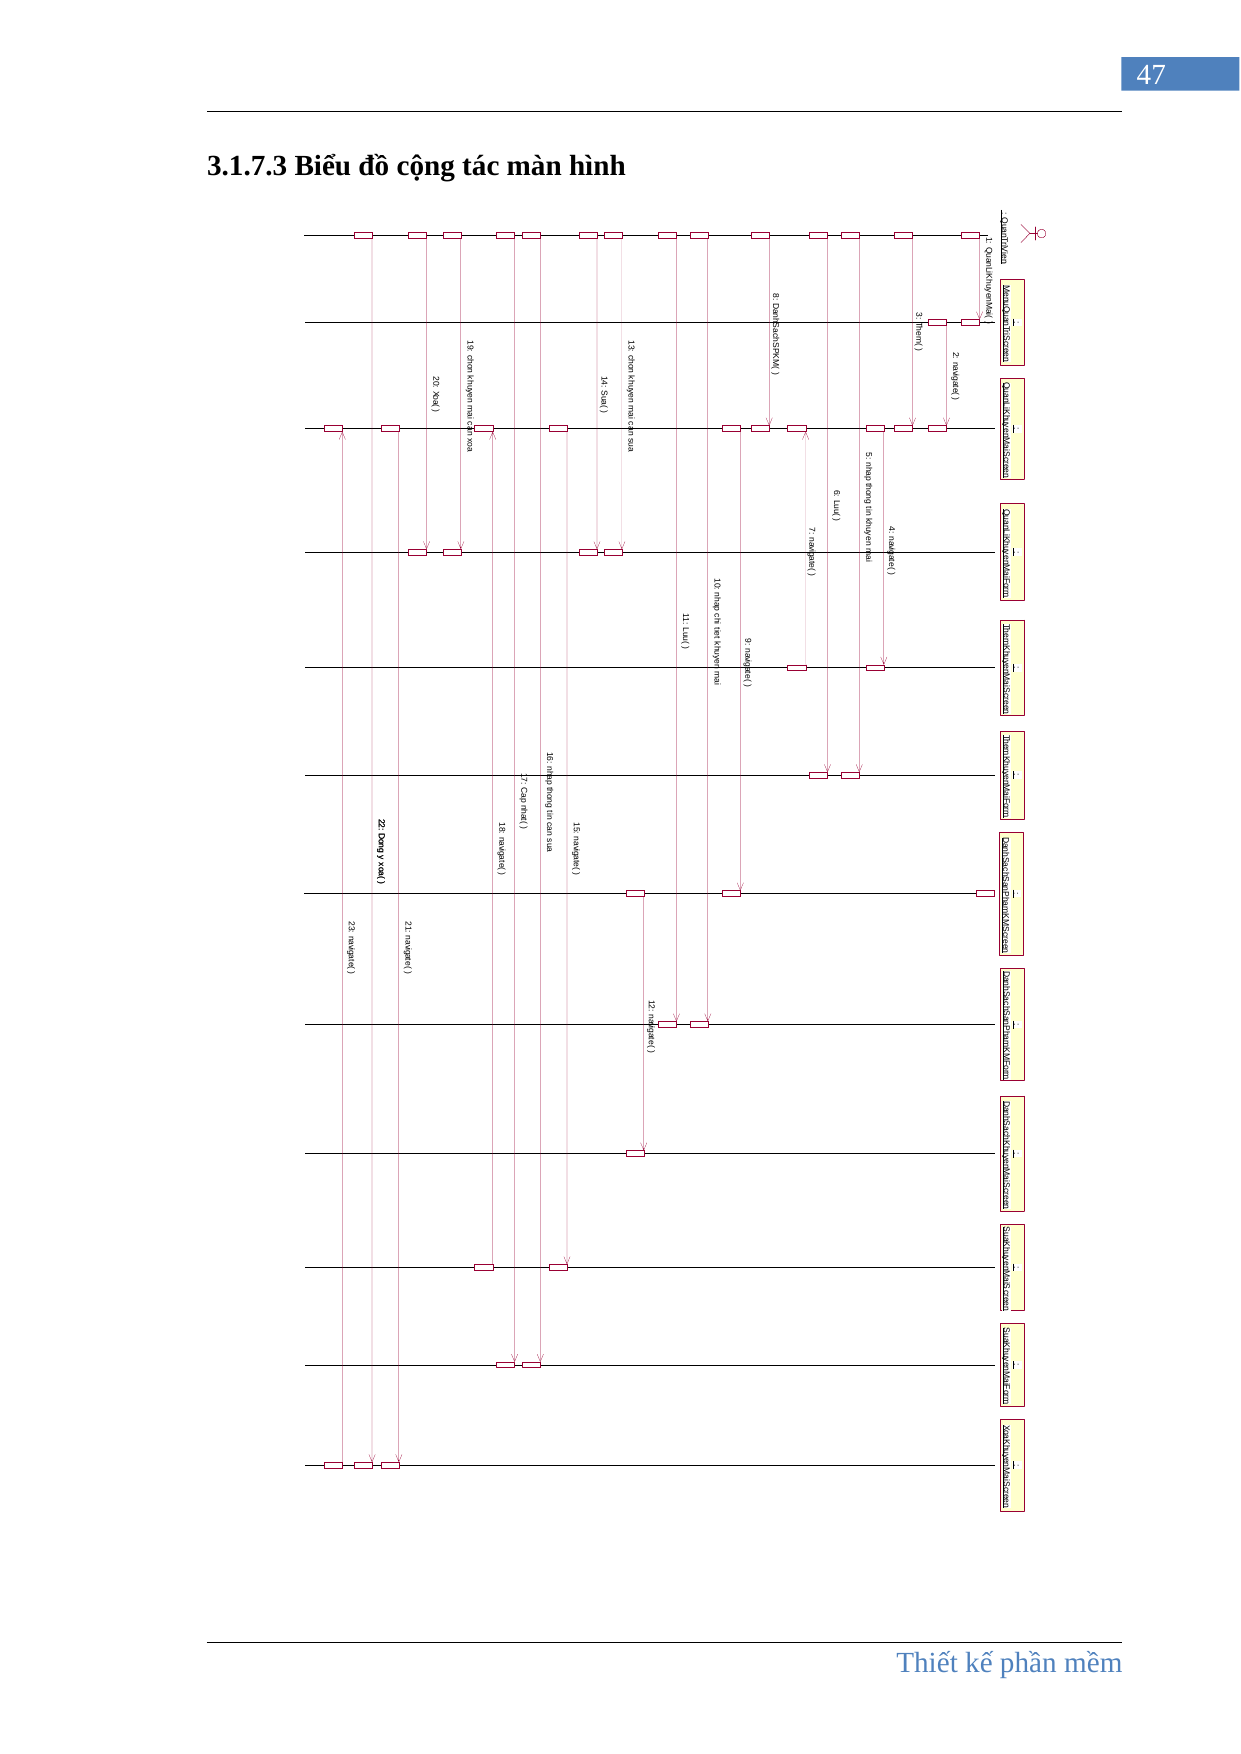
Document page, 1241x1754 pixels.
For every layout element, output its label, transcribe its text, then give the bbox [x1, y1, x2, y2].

text 3.1.7.3 Biểu đồ cộng tác màn hình [207, 148, 1122, 181]
